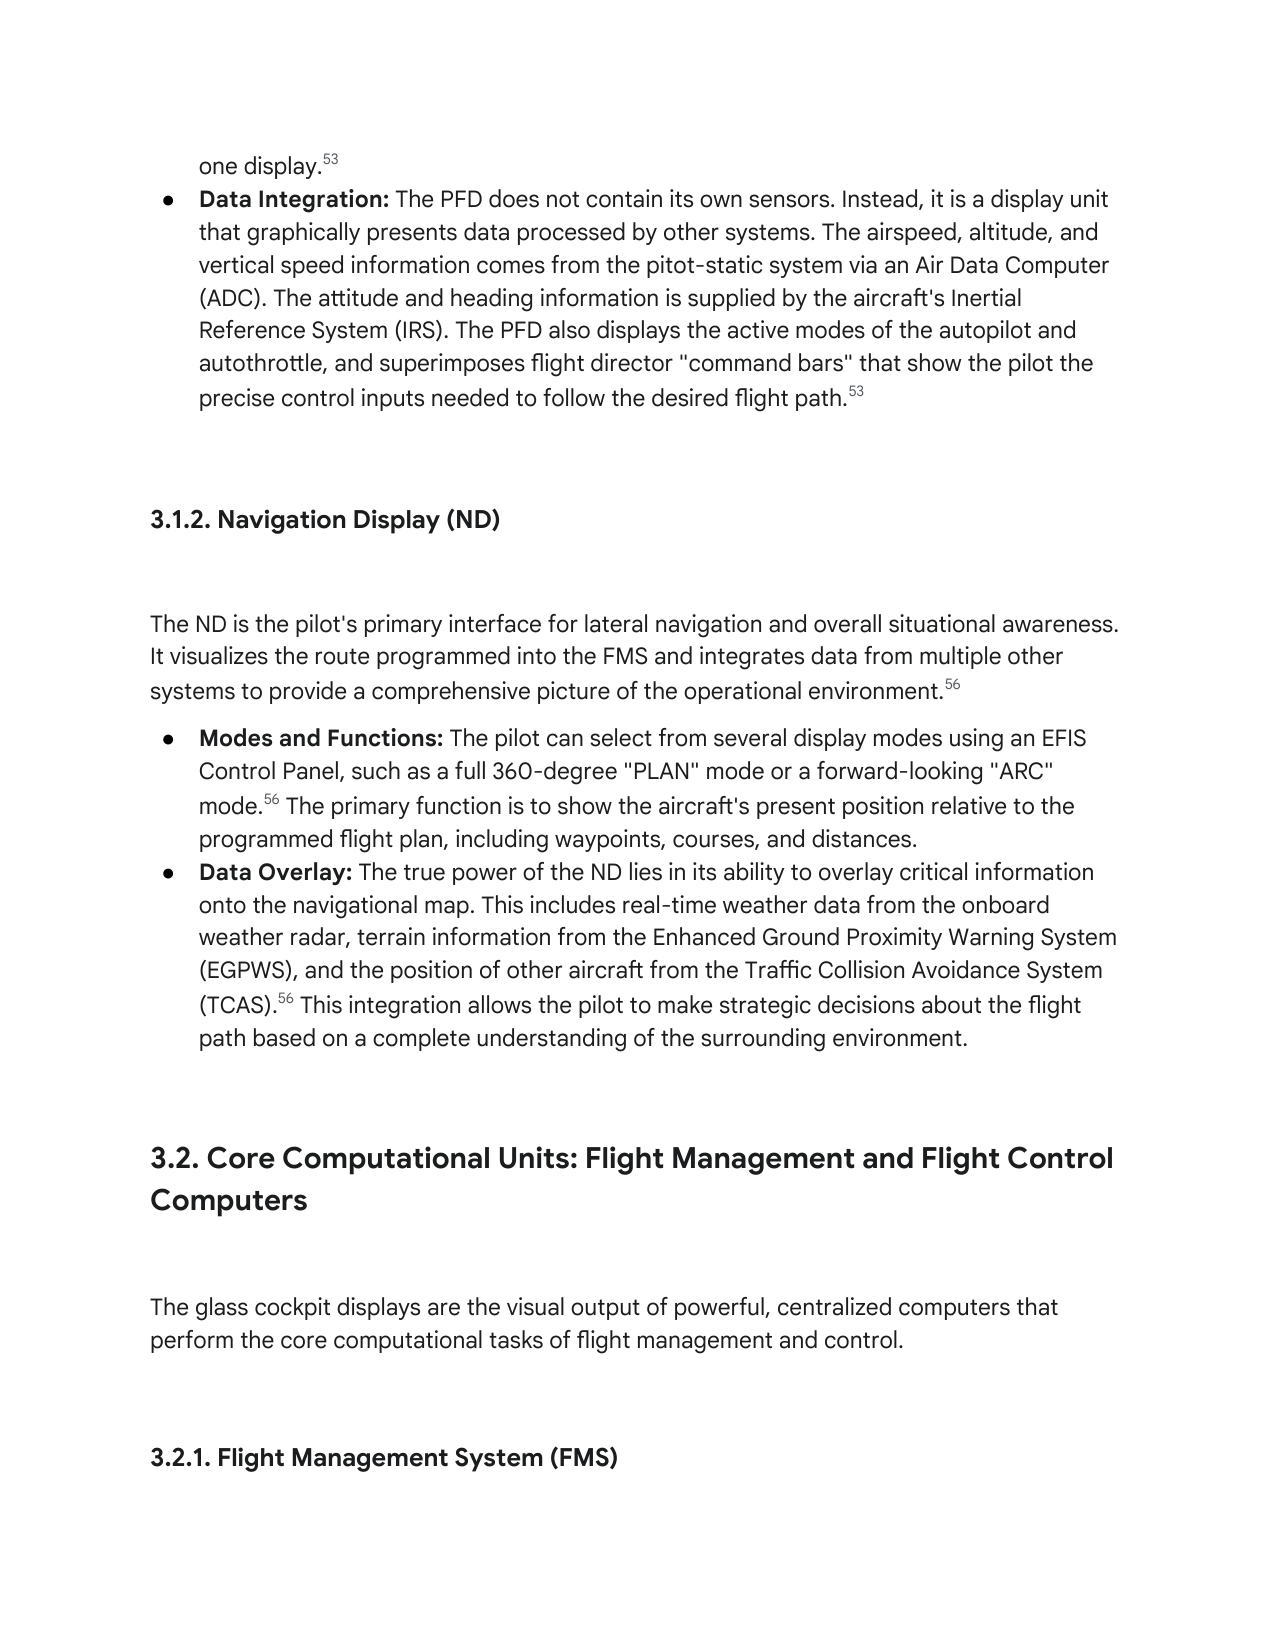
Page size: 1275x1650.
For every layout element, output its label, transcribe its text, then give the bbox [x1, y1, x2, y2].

text The glass cockpit displays are the visual output of powerful, centralized computers that perform the core computational tasks of flight management and control. [150, 1294, 1125, 1355]
subtitle 3.2.1. Flight Management System (FMS) [150, 1442, 1125, 1473]
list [161, 150, 1125, 181]
list Data Overlay: The true power of the ND lies in its ability to overlay critical information onto the navigational map. This includes real-time weather data from the onboard weather radar, terrain information from the Enhanced Ground Proximity Warning System (EGPWS), and the position of other aircraft from the Traffic Collision Avoidance System (TCAS).56 This integration allows the pilot to make strategic decisions about the flight path based on a complete understanding of the surrounding environment. [161, 858, 1125, 1053]
list Data Integration: The PFD does not contain its own sensors. Instead, it is a display unit that graphically presents data processed by other systems. The airspeed, altitude, and vertical speed information comes from the pitot-static system via an Air Data Computer (ADC). The attitude and heading information is supplied by the aircraft's Inertial Reference System (IRS). The PFD also displays the active modes of the autopilot and autothrottle, and superimposes flight director "command bars" that show the pilot the precise control inputs needed to follow the desired flight path.53 [161, 186, 1125, 414]
subtitle 3.2. Core Computational Units: Flight Management and Flight Control Computers [150, 1140, 1125, 1218]
text The ND is the pilot's primary interface for lateral navigation and overall situational awareness. It visualizes the route programmed into the FMS and integrates data from multiple other systems to provide a comprehensive picture of the operational environment.56 [150, 610, 1125, 707]
list Modes and Functions: The pilot can select from several display modes using an EFIS Control Panel, such as a full 360-degree "PLAN" mode or a forward-looking "ARC" mode.56 The primary function is to show the aircraft's present position relative to the programmed flight plan, including waypoints, courses, and distances. [161, 724, 1125, 854]
subtitle 3.1.2. Navigation Display (ND) [150, 504, 1125, 535]
